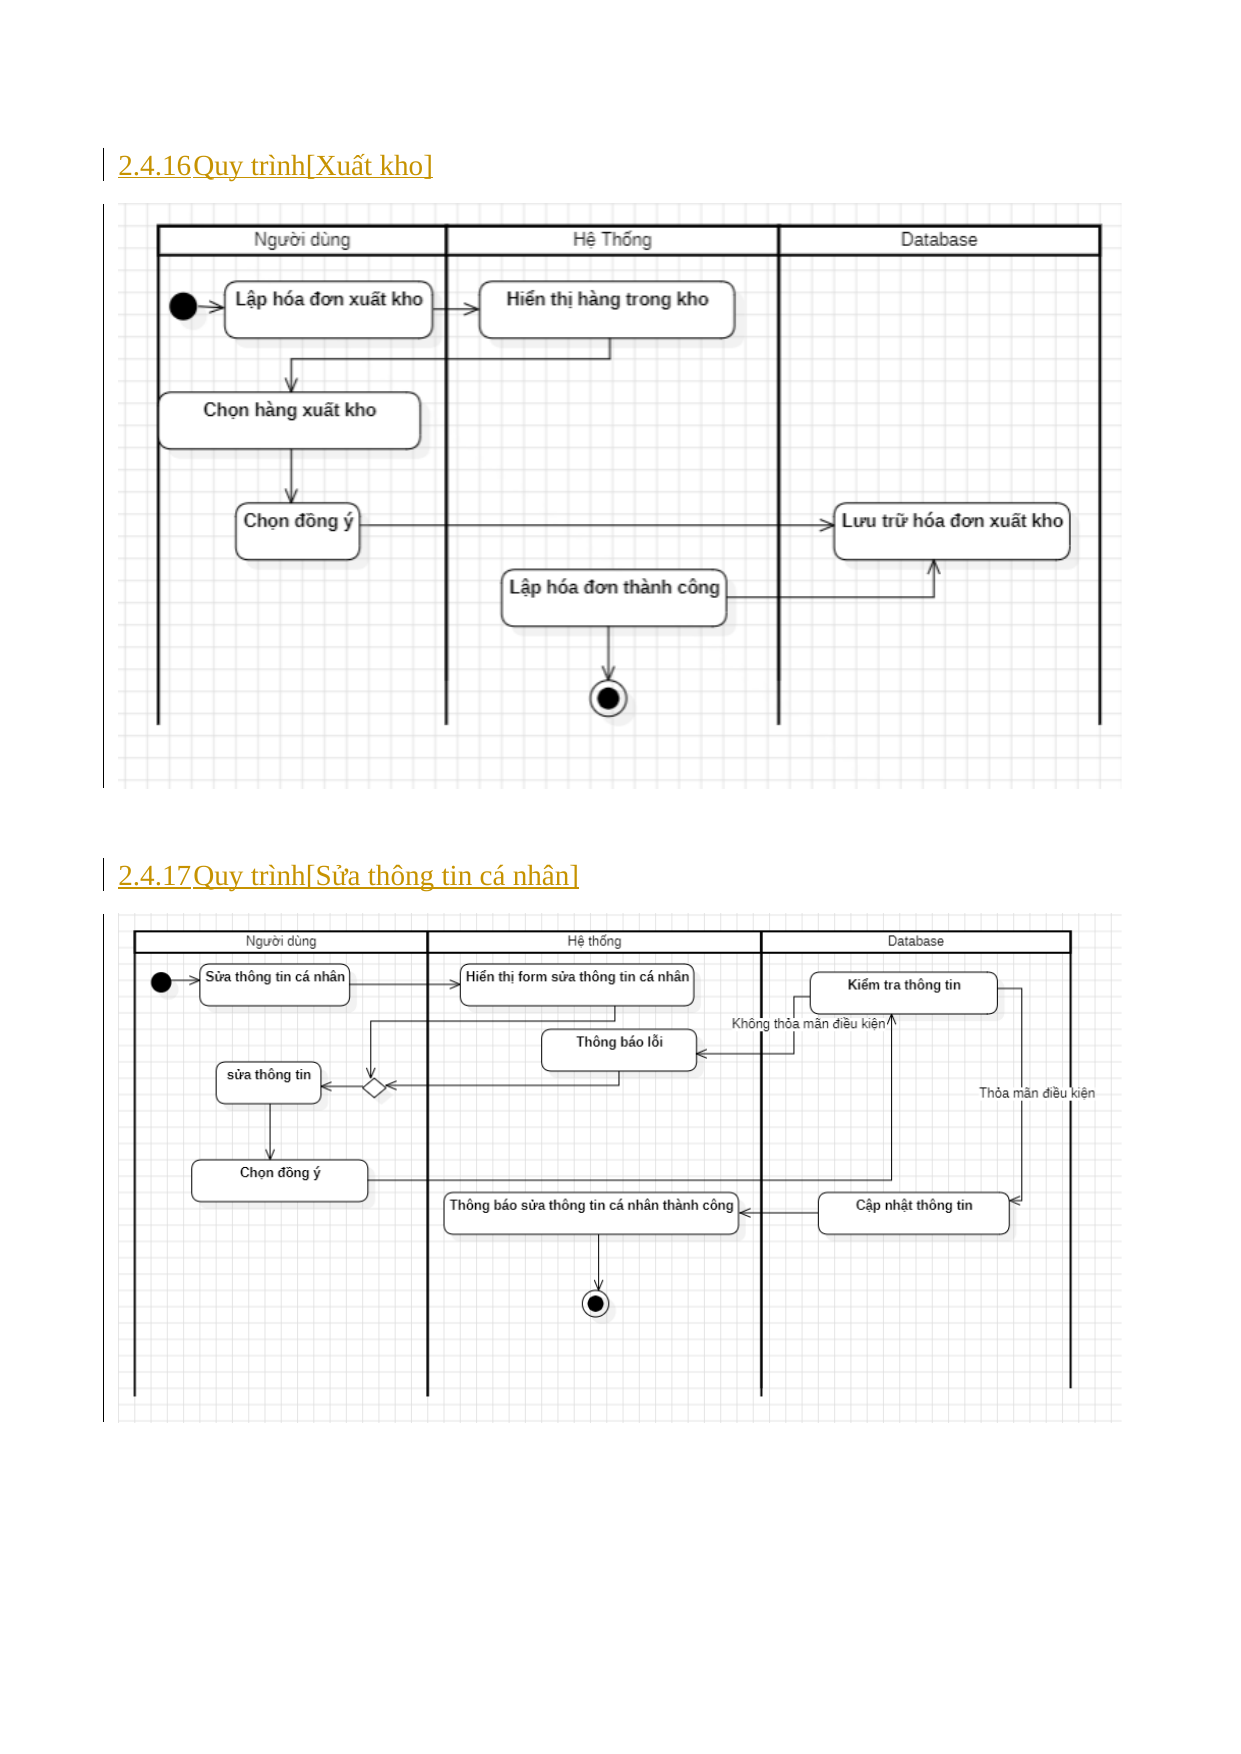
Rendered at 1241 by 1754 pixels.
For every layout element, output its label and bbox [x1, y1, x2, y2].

picture [118, 203, 1122, 789]
picture [118, 913, 1122, 1423]
